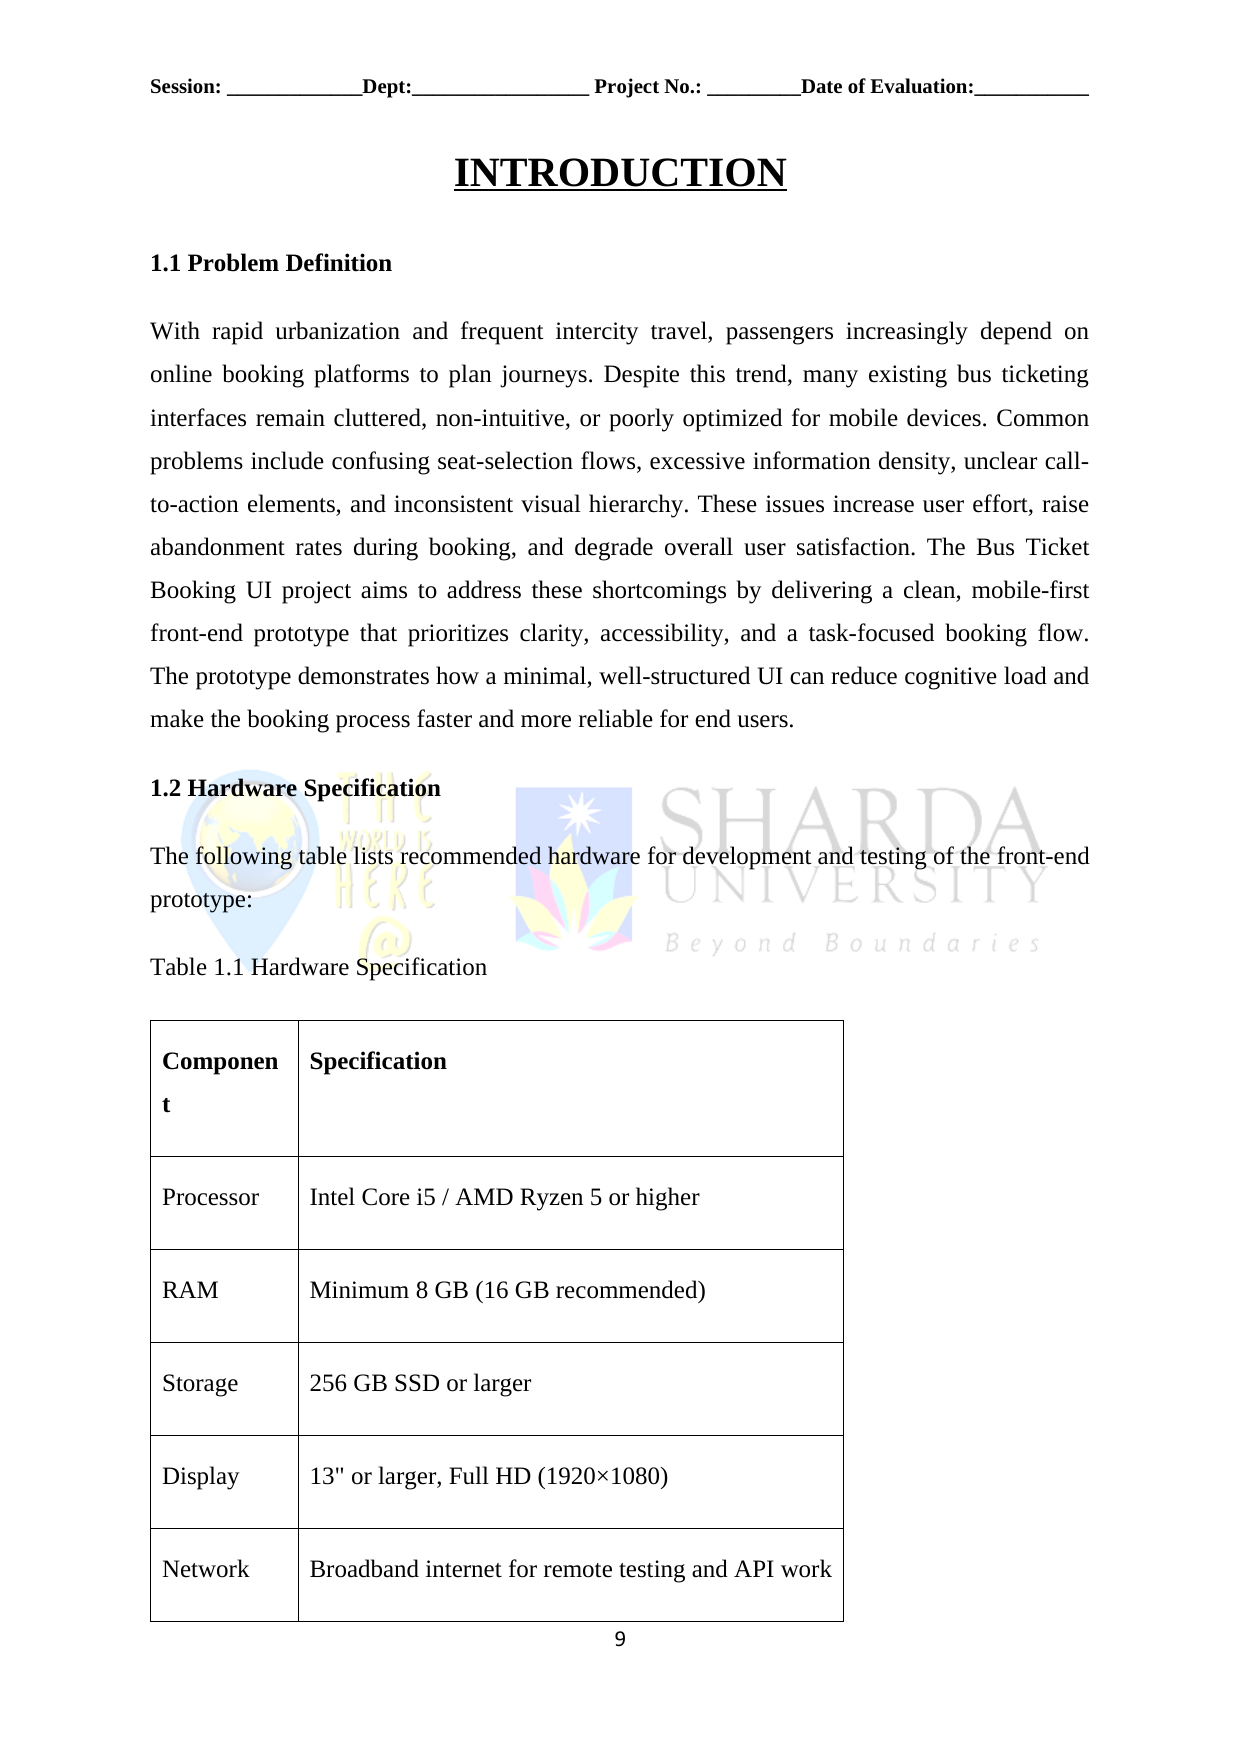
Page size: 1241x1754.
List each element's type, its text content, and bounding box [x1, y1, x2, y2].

text INTRODUCTION [150, 147, 1090, 195]
text 1.2 Hardware Specification [150, 773, 1090, 801]
text 1.1 Problem Definition [150, 248, 1090, 277]
table_cell Storage [151, 1343, 298, 1435]
table_cell 13" or larger, Full HD (1920×1080) [299, 1436, 843, 1528]
text The following table lists recommended hardware for development and testing of the front-end prototype: [150, 841, 1090, 913]
table_header Specification [299, 1021, 843, 1156]
table_cell Broadband internet for remote testing and API work [299, 1529, 843, 1621]
table_cell 256 GB SSD or larger [299, 1343, 843, 1435]
text With rapid urbanization and frequent intercity travel, passengers increasingly depend on online booking platforms to plan journeys. Despite this trend, many existing bus ticketing interfaces remain cluttered, non-intuitive, or poorly optimized for mobile devices. Common problems include confusing seat-selection flows, excessive information density, unclear call-to-action elements, and inconsistent visual hierarchy. These issues increase user effort, raise abandonment rates during booking, and degrade overall user satisfaction. The Bus Ticket Booking UI project aims to address these shortcomings by delivering a clean, mobile-first front-end prototype that prioritizes clarity, accessibility, and a task-focused booking flow. The prototype demonstrates how a minimal, well-structured UI can reduce cognitive load and make the booking process faster and more reliable for end users. [150, 316, 1090, 733]
table_cell Display [151, 1436, 298, 1528]
table_cell Network [151, 1529, 298, 1621]
table_cell RAM [151, 1250, 298, 1342]
table_header Component [151, 1021, 298, 1156]
table_cell Minimum 8 GB (16 GB recommended) [299, 1250, 843, 1342]
table_cell Intel Core i5 / AMD Ryzen 5 or higher [299, 1157, 843, 1249]
text Table 1.1 Hardware Specification [150, 952, 1090, 981]
table_cell Processor [151, 1157, 298, 1249]
